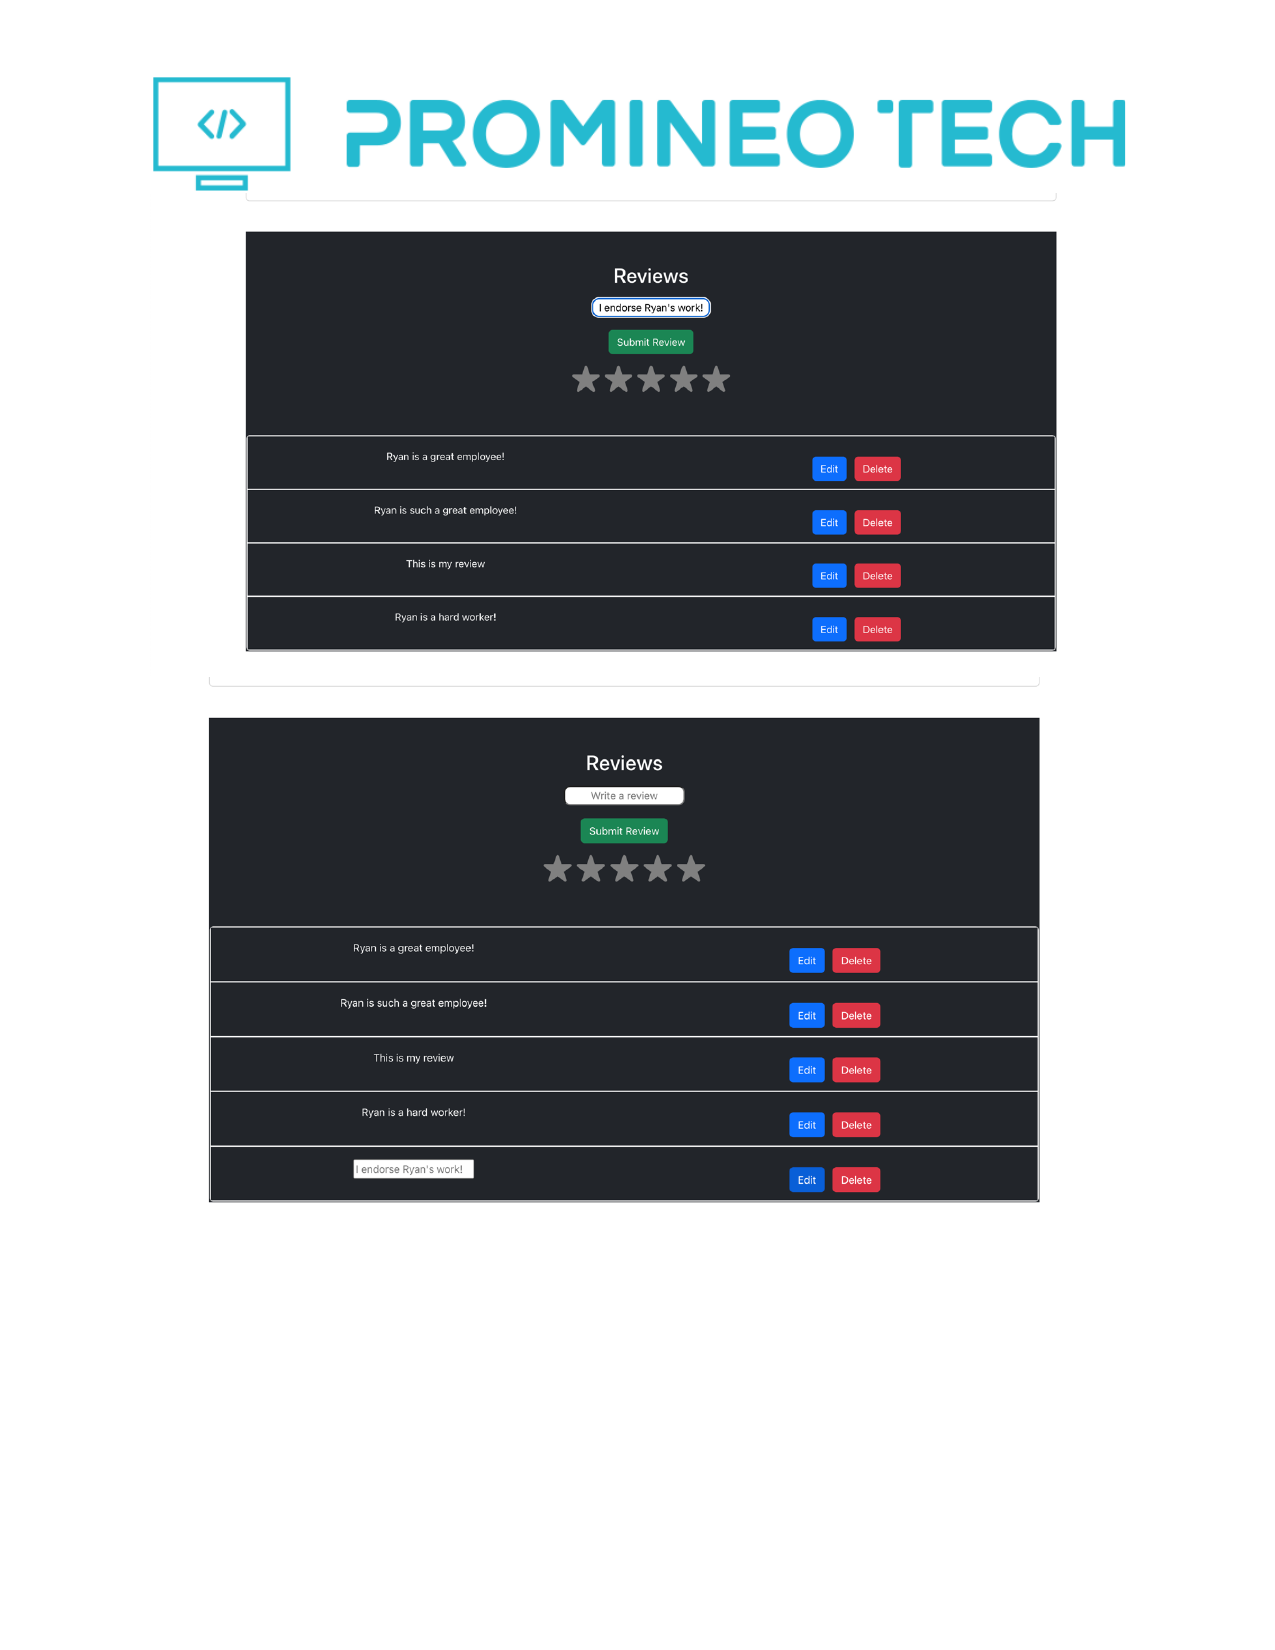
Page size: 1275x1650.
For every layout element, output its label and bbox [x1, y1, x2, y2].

picture [150, 677, 1125, 1225]
picture [150, 75, 1125, 676]
